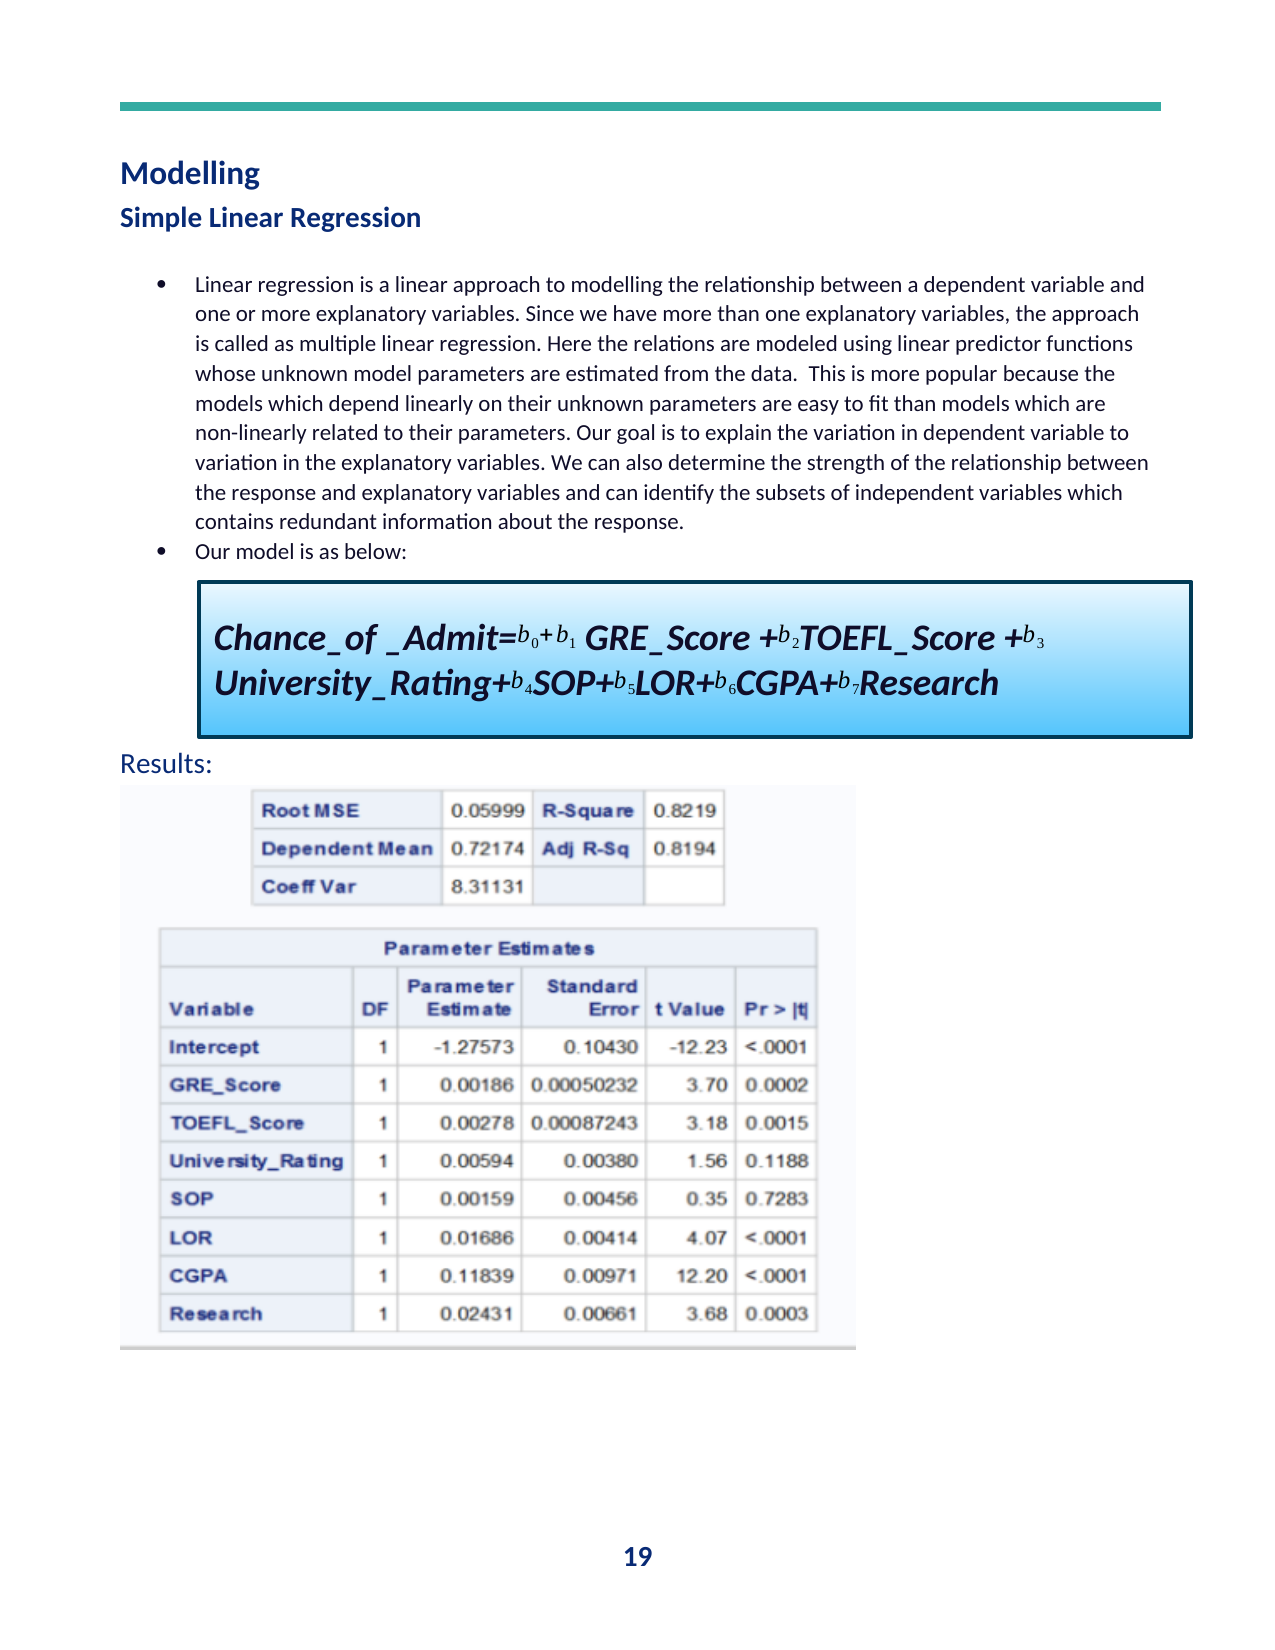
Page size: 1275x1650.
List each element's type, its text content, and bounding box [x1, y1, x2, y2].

text Simple Linear Regression [120, 199, 1155, 234]
picture [120, 785, 856, 1350]
list Linear regression is a linear approach to modelling the relationship between a dependent variable and one or more explanatory variables. Since we have more than one explanatory variables, the approach is called as multiple linear regression. Here the relations are modeled using linear predictor functions whose unknown model parameters are estimated from the data. This is more popular because the models which depend linearly on their unknown parameters are easy to fit than models which are non-linearly related to their parameters. Our goal is to explain the variation in dependent variable to variation in the explanatory variables. We can also determine the strength of the relationship between the response and explanatory variables and can identify the subsets of independent variables which contains redundant information about the response. [157, 270, 1155, 535]
text Modelling [120, 152, 1155, 193]
text Results: [120, 745, 1155, 780]
list Our model is as below: [157, 537, 1155, 565]
